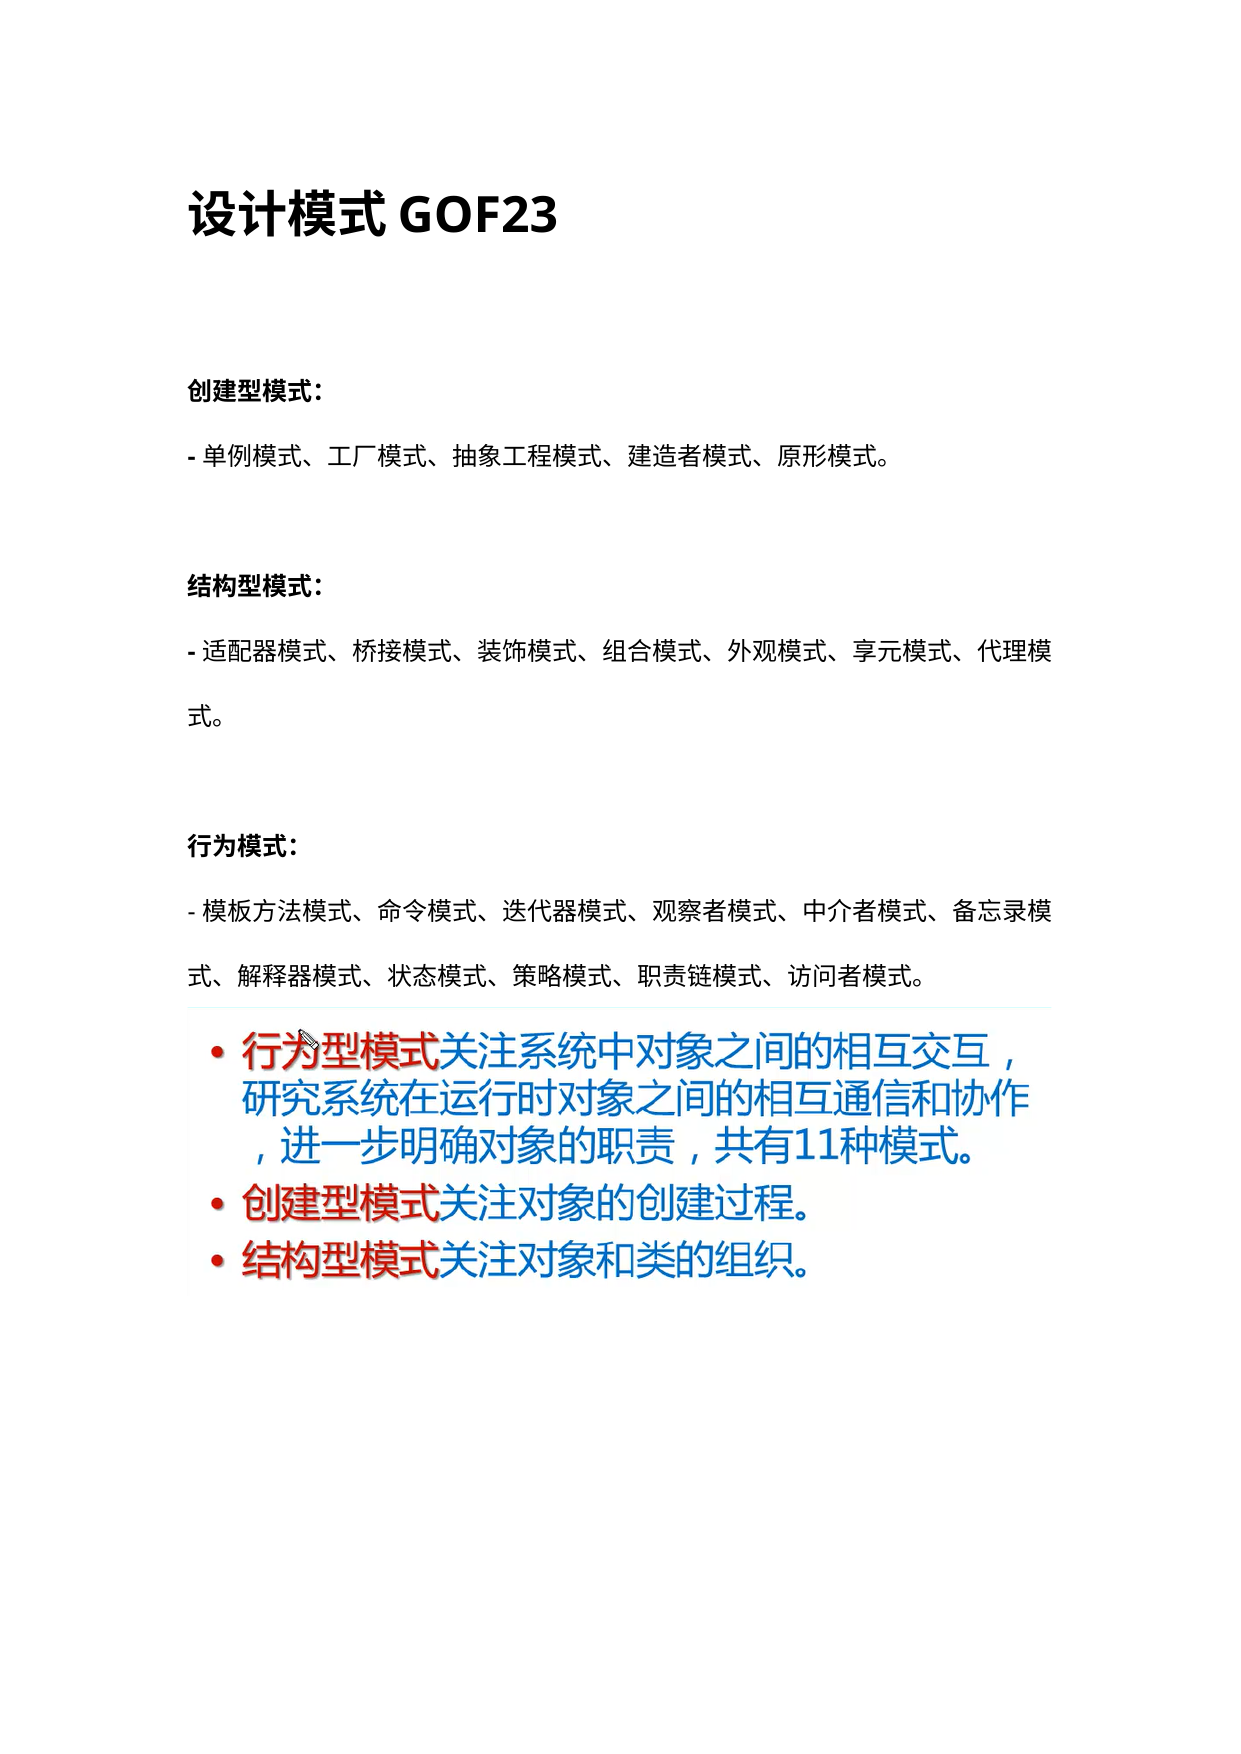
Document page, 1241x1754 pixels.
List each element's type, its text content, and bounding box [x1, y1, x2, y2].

text - 适配器模式、桥接模式、装饰模式、组合模式、外观模式、享元模式、代理模式。 [187, 617, 1053, 747]
text 行为模式： [187, 812, 1053, 877]
text - 模板方法模式、命令模式、迭代器模式、观察者模式、中介者模式、备忘录模式、解释器模式、状态模式、策略模式、职责链模式、访问者模式。 [187, 877, 1053, 1007]
text 结构型模式： [187, 552, 1053, 617]
text 设计模式GOF23 [187, 162, 1053, 259]
text 创建型模式： [187, 357, 1053, 422]
picture [187, 1007, 1052, 1296]
text - 单例模式、工厂模式、抽象工程模式、建造者模式、原形模式。 [187, 422, 1053, 487]
